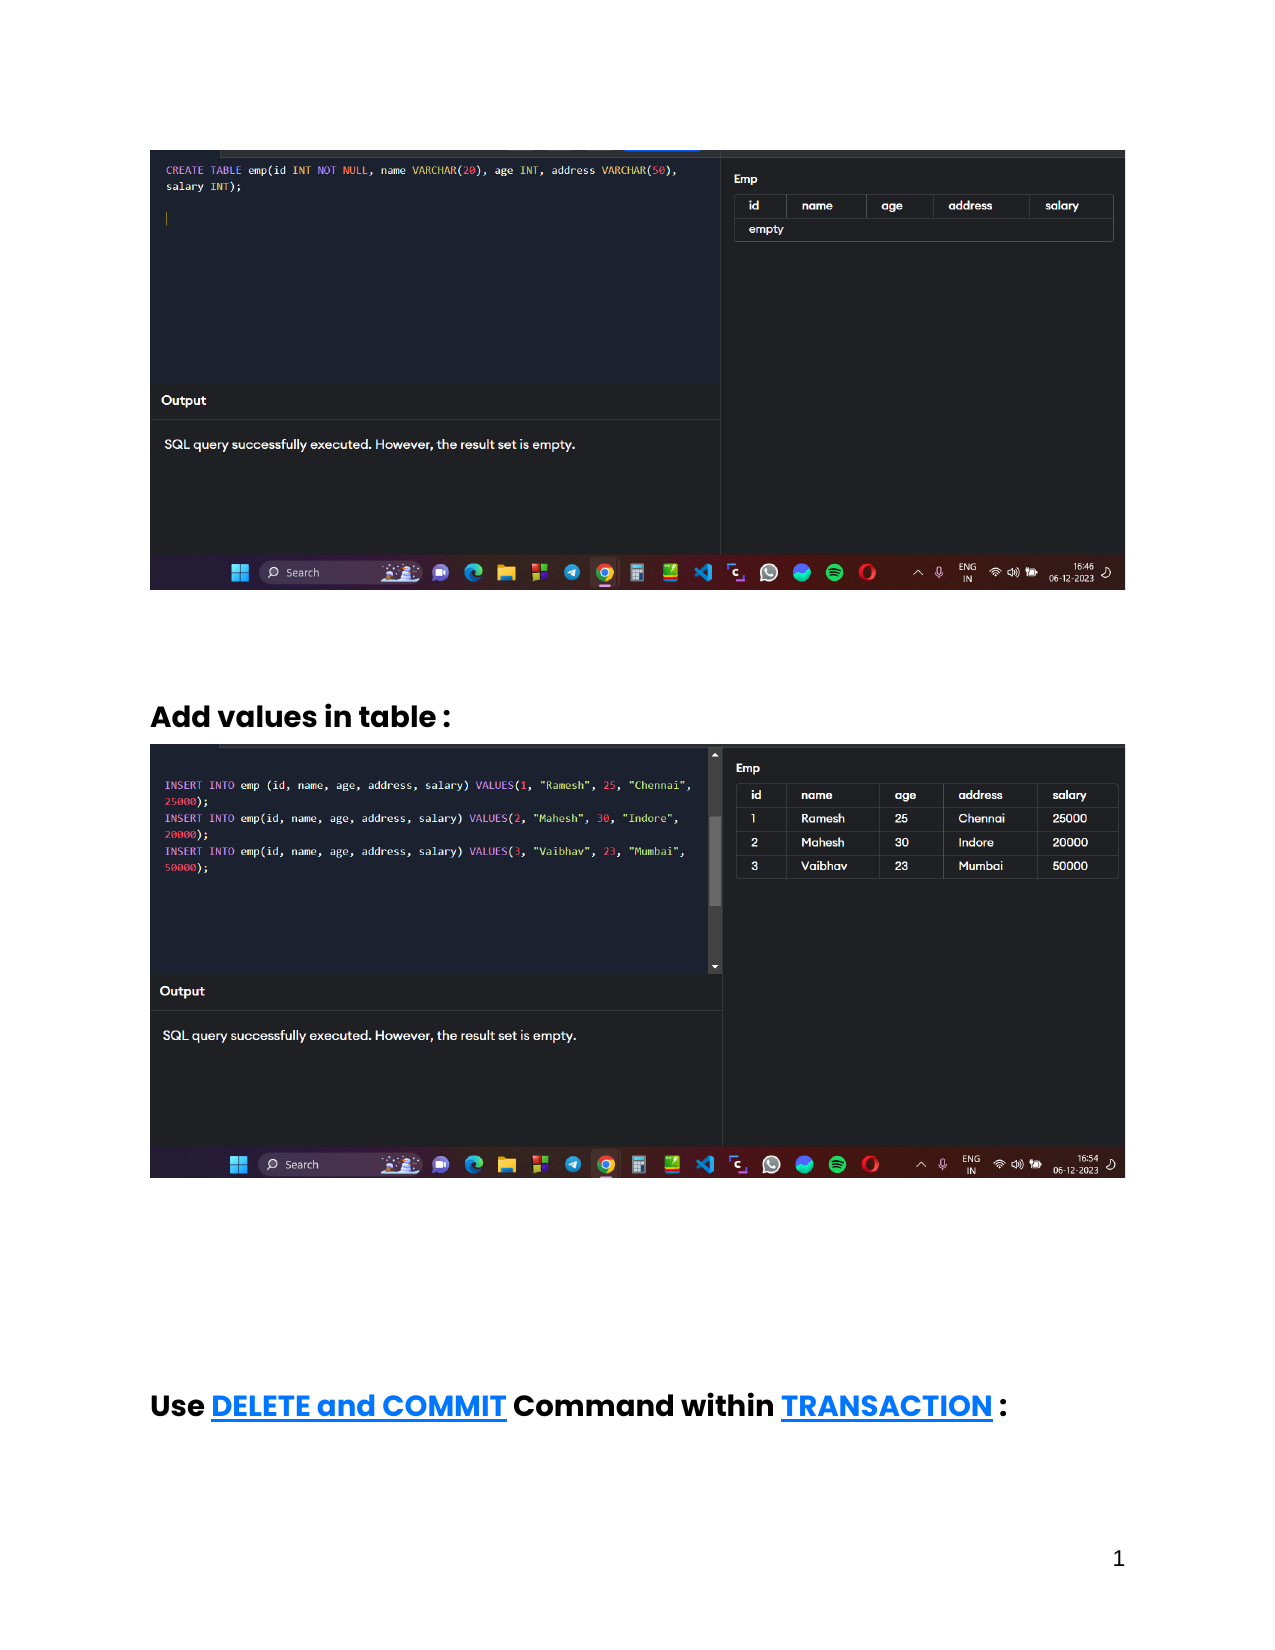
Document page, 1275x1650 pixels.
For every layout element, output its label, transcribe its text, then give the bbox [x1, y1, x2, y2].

text Use DELETE and COMMIT Command within TRANSACTION : [150, 1383, 1125, 1427]
picture [150, 150, 1125, 590]
text Add values in table : [150, 694, 1125, 738]
picture [150, 744, 1125, 1178]
